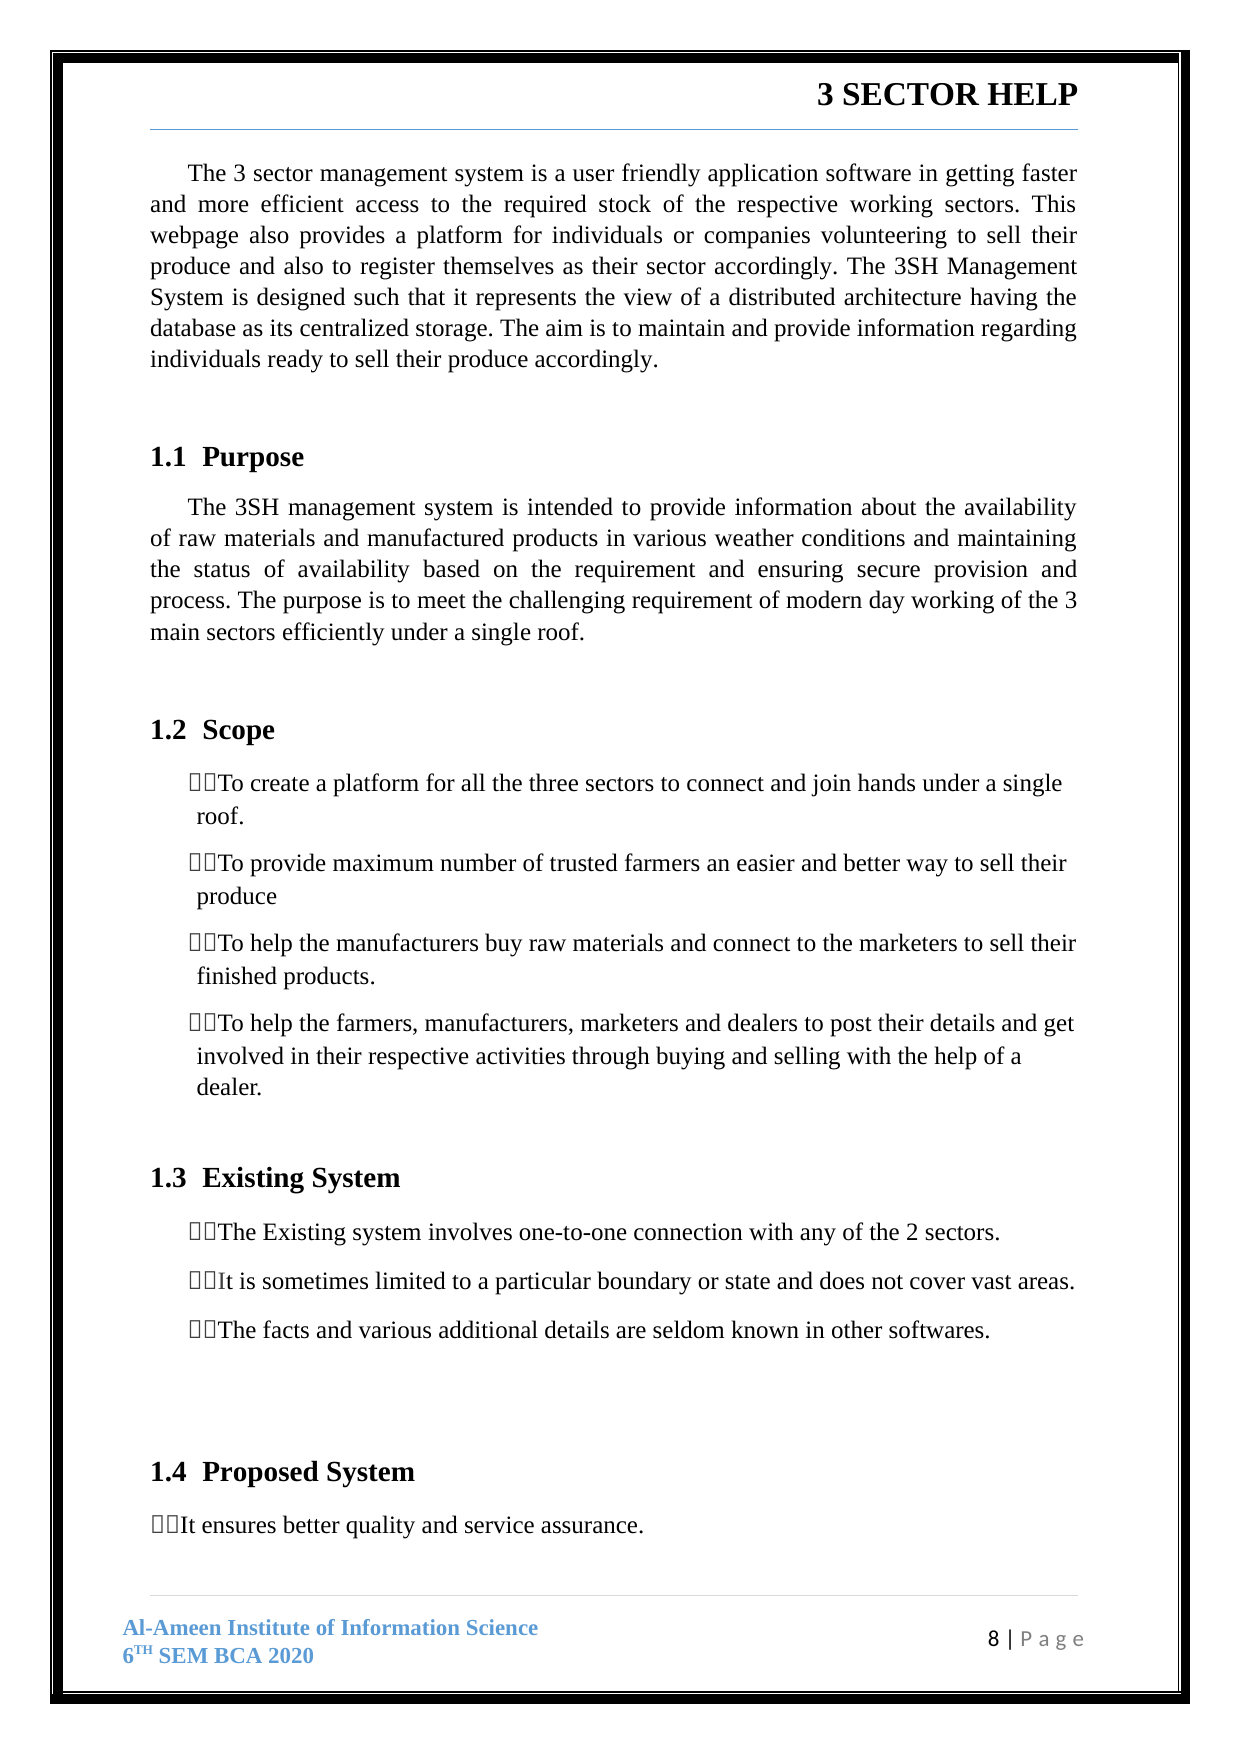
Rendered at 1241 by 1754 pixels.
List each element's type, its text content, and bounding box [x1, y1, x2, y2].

text To help the manufacturers buy raw materials and connect to the marketers to sell their finished products. [187, 924, 1078, 990]
list Proposed System [150, 1454, 1078, 1488]
text The 3SH management system is intended to provide information about the availability of raw materials and manufactured products in various weather conditions and maintaining the status of availability based on the requirement and ensuring secure provision and process. The purpose is to meet the challenging requirement of modern day working of the 3 main sectors efficiently under a single roof. [150, 492, 1078, 645]
text The Existing system involves one-to-one connection with any of the 2 sectors. [187, 1213, 1078, 1247]
text The facts and various additional details are seldom known in other softwares. [187, 1312, 1078, 1346]
text To provide maximum number of trusted farmers an easier and better way to sell their produce [187, 845, 1078, 910]
text To create a platform for all the three sectors to connect and join hands under a single roof. [187, 765, 1078, 830]
text To help the farmers, manufacturers, marketers and dealers to post their details and get involved in their respective activities through buying and selling with the help of a dealer. [187, 1004, 1078, 1101]
text The 3 sector management system is a user friendly application software in getting faster and more efficient access to the required stock of the respective working sectors. This webpage also provides a platform for individuals or companies volunteering to sell their produce and also to register themselves as their sector accordingly. The 3SH Management System is designed such that it represents the view of a distributed architecture having the database as its centralized storage. The aim is to maintain and provide information regarding individuals ready to sell their produce accordingly. [150, 158, 1078, 373]
list Existing System [150, 1161, 1078, 1194]
text It ensures better quality and service assurance. [150, 1507, 1078, 1541]
text It is sometimes limited to a particular boundary or state and does not cover vast areas. [187, 1263, 1078, 1297]
list Scope [150, 712, 1078, 746]
list Purpose [150, 439, 1078, 473]
